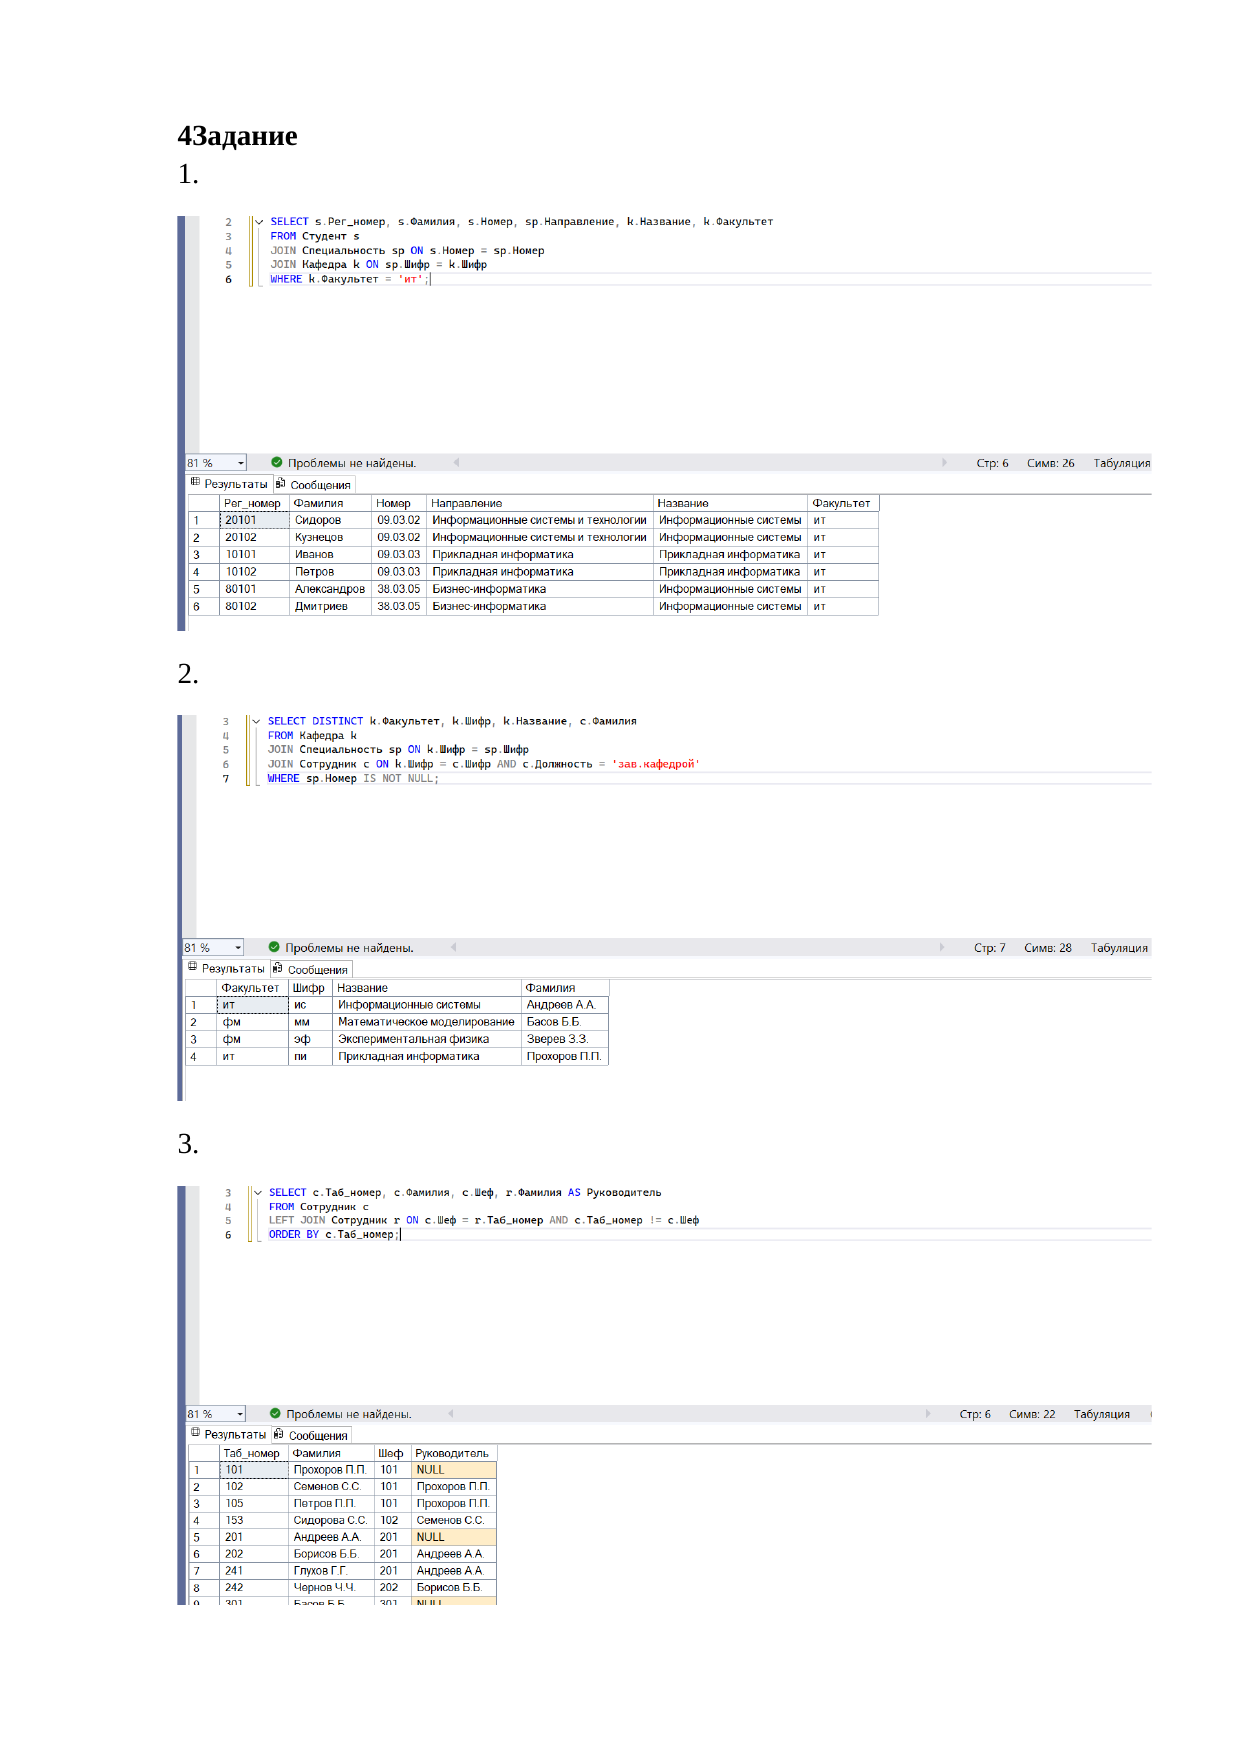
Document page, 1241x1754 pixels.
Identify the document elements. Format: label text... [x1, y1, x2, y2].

subtitle 4Задание [177, 118, 1152, 152]
picture [177, 1186, 1152, 1605]
picture [177, 216, 1152, 631]
picture [177, 715, 1152, 1101]
